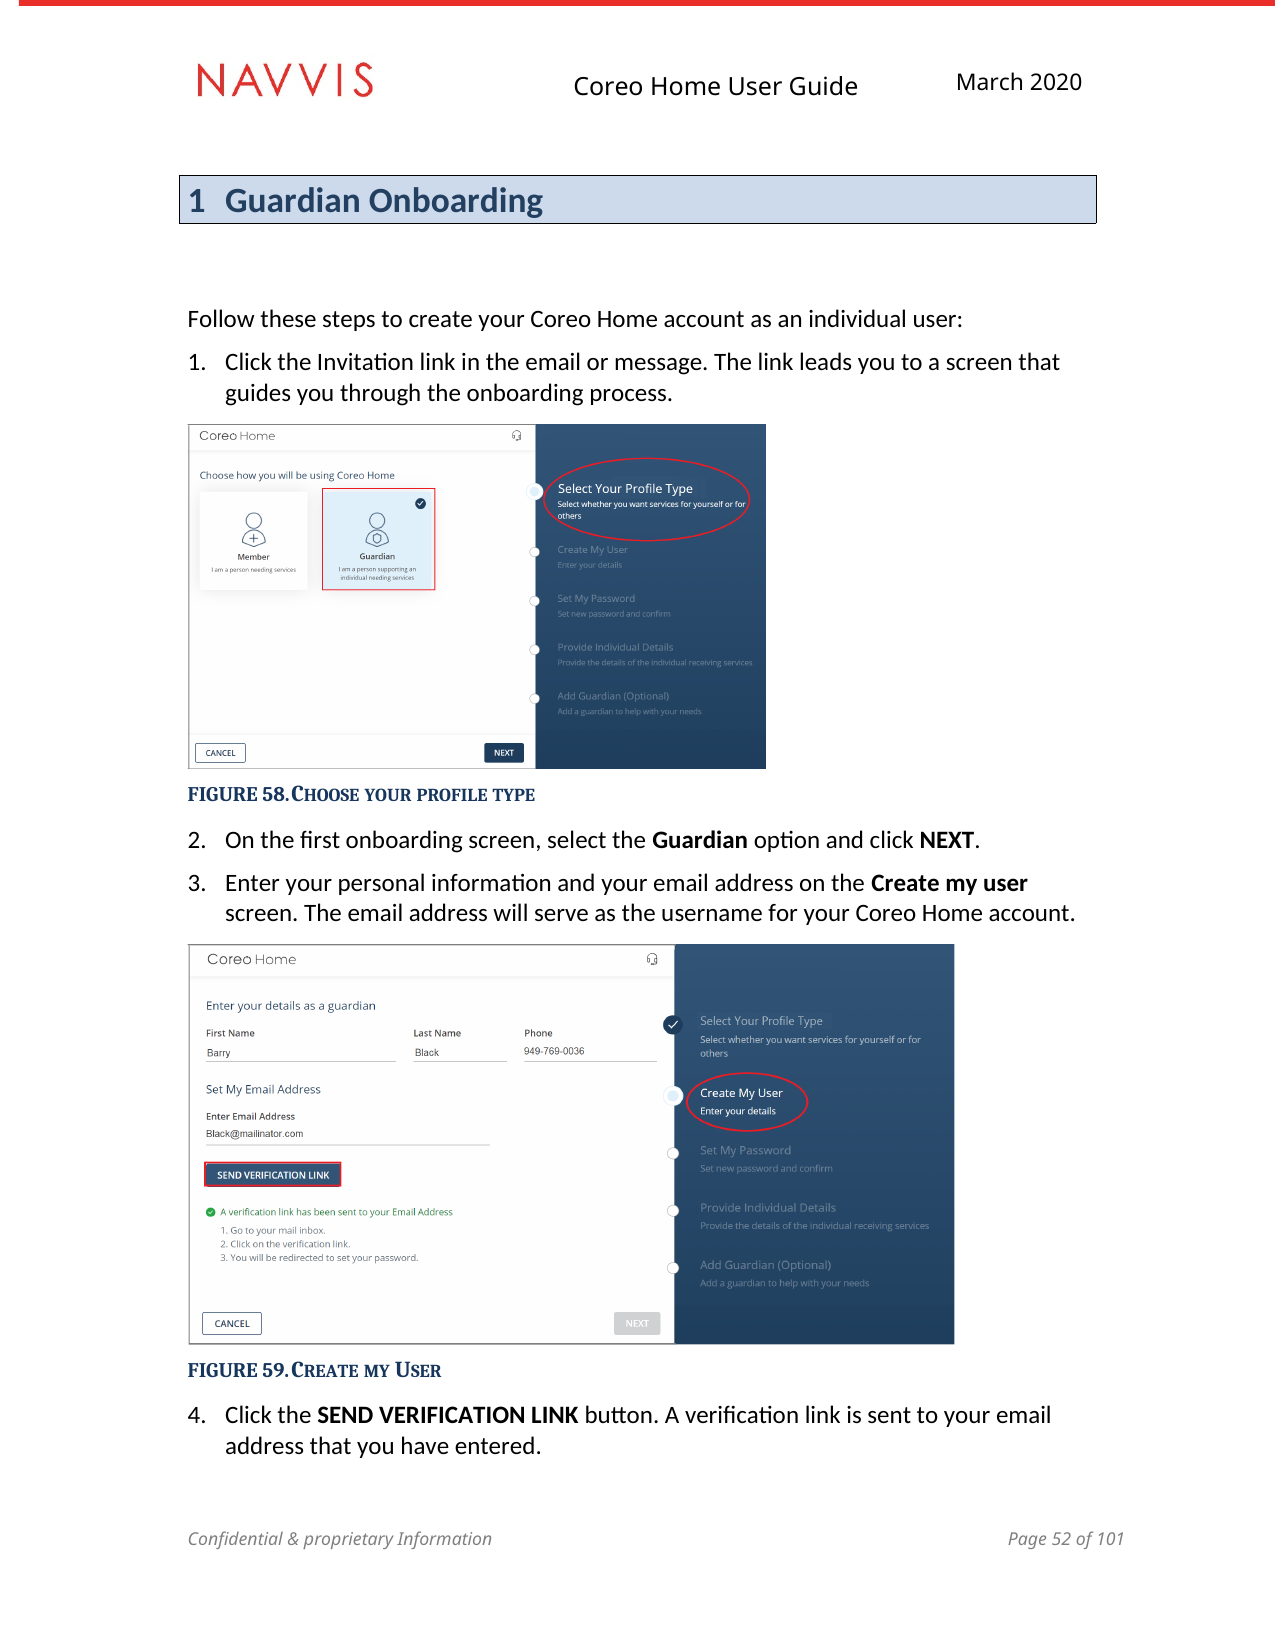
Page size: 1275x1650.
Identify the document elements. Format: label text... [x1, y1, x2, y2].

text Choose your profile type [187, 781, 1087, 807]
text Create my User [187, 1357, 1087, 1383]
list Enter your personal information and your email address on the Create my user screen. The email address will serve as the username for your Coreo Home account. [187, 867, 1087, 928]
picture [187, 424, 766, 769]
list Click the Invitation link in the email or message. The link leads you to a screen that guides you through the onboarding process. [187, 346, 1087, 407]
subtitle Guardian Onboarding [180, 176, 1096, 223]
list On the first onboarding screen, select the Guardian option and click NEXT. [187, 824, 1087, 854]
picture [187, 944, 955, 1345]
text Follow these steps to create your Coreo Home account as an individual user: [187, 303, 1087, 334]
list Click the SEND VERIFICATION LINK button. A verification link is sent to your email address that you have entered. [187, 1400, 1087, 1461]
picture [187, 55, 383, 104]
